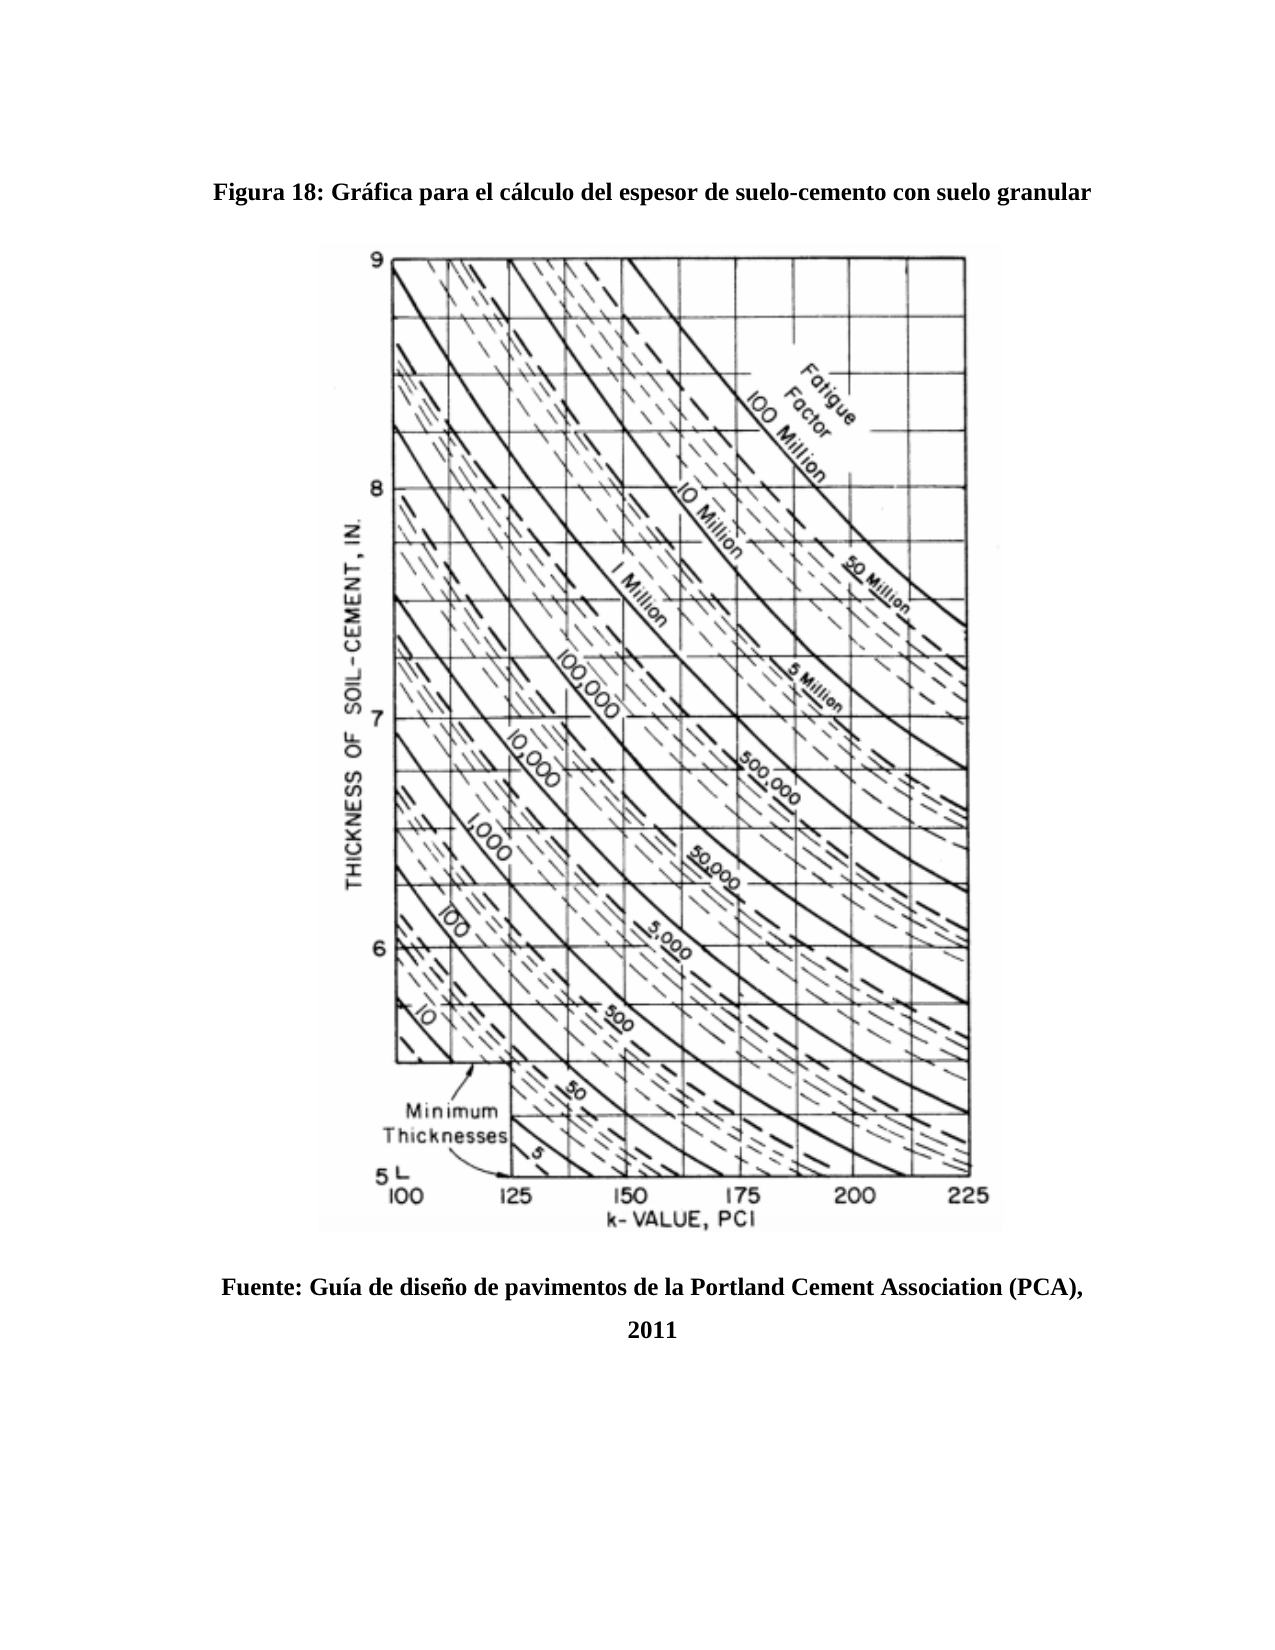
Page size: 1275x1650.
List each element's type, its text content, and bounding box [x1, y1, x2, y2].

text Figura 18: Gráfica para el cálculo del espesor de suelo-cemento con suelo granular [207, 177, 1098, 206]
text Fuente: Guía de diseño de pavimentos de la Portland Cement Association (PCA), 2011 [207, 1272, 1098, 1344]
